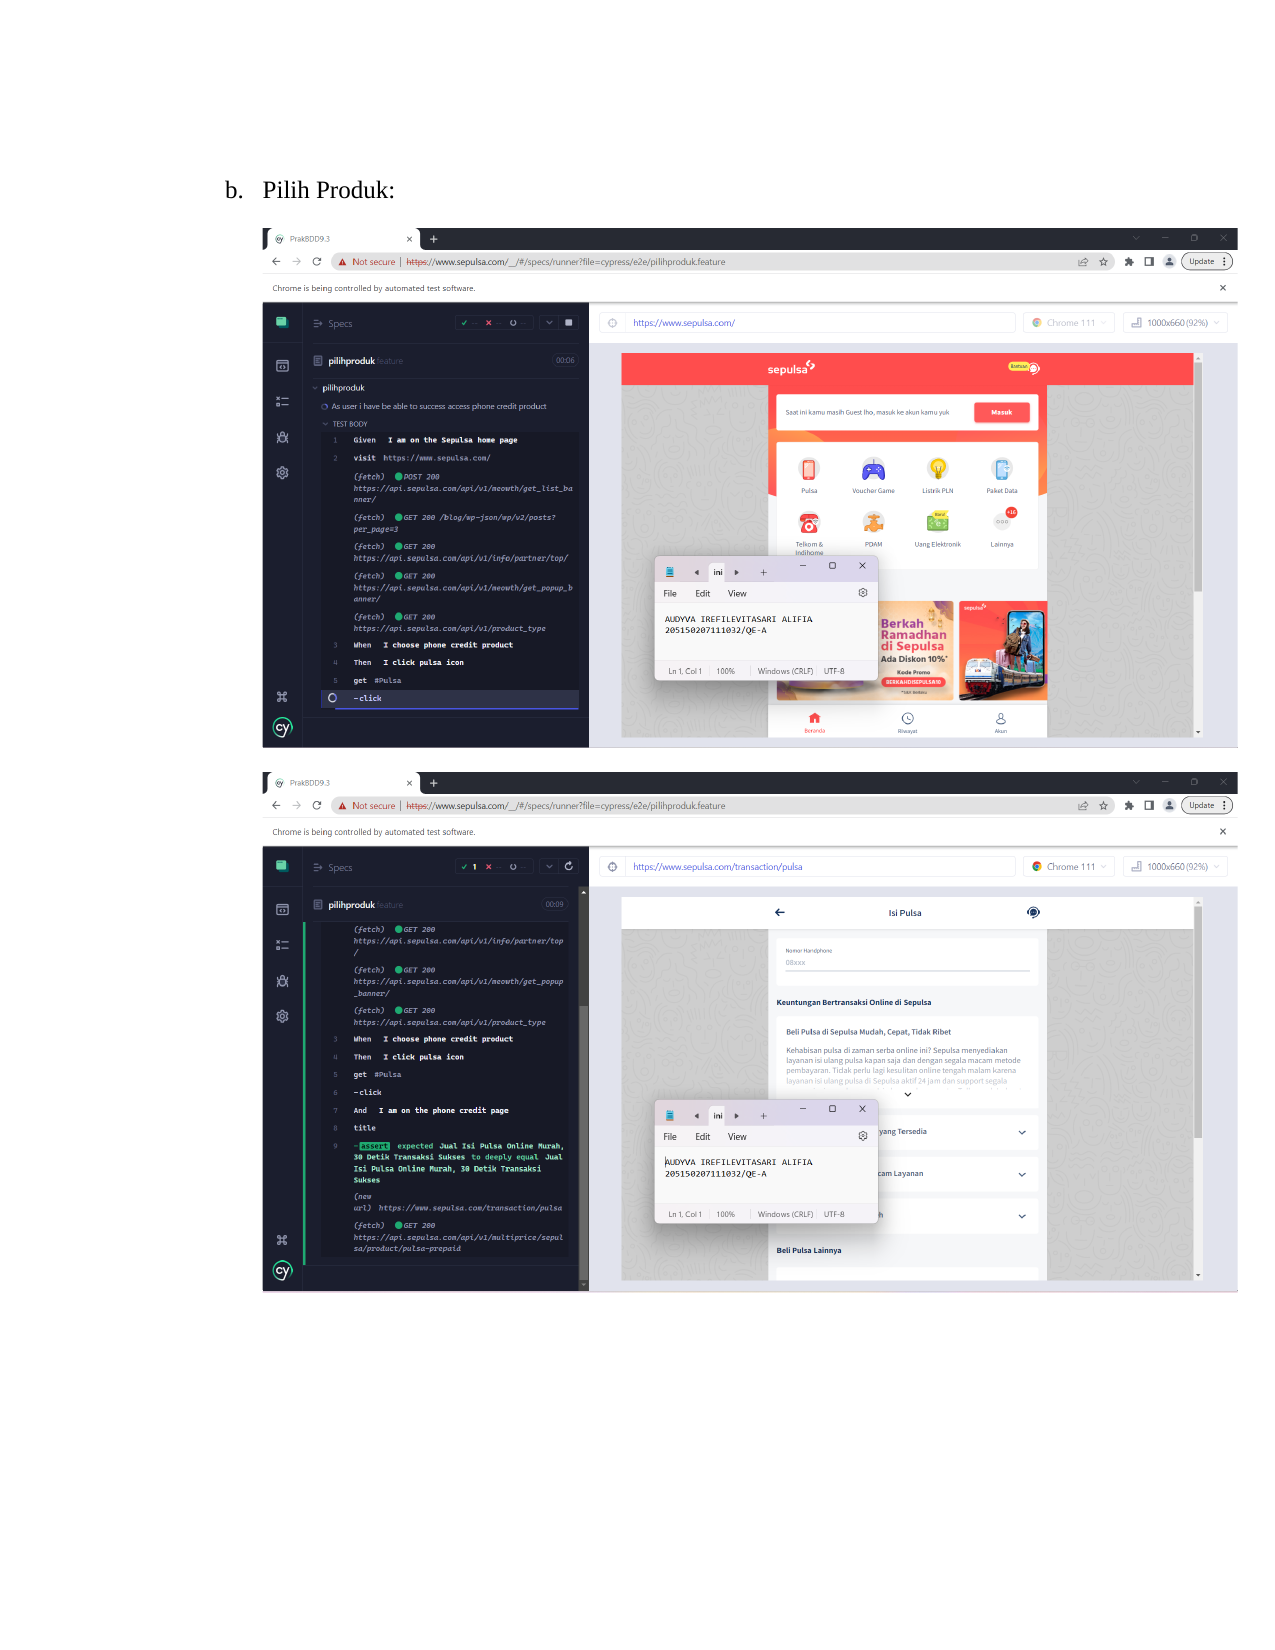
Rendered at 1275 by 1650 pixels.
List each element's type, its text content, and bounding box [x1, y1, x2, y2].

list Pilih Produk: [225, 175, 1125, 204]
picture [262, 228, 1238, 748]
picture [262, 772, 1238, 1293]
